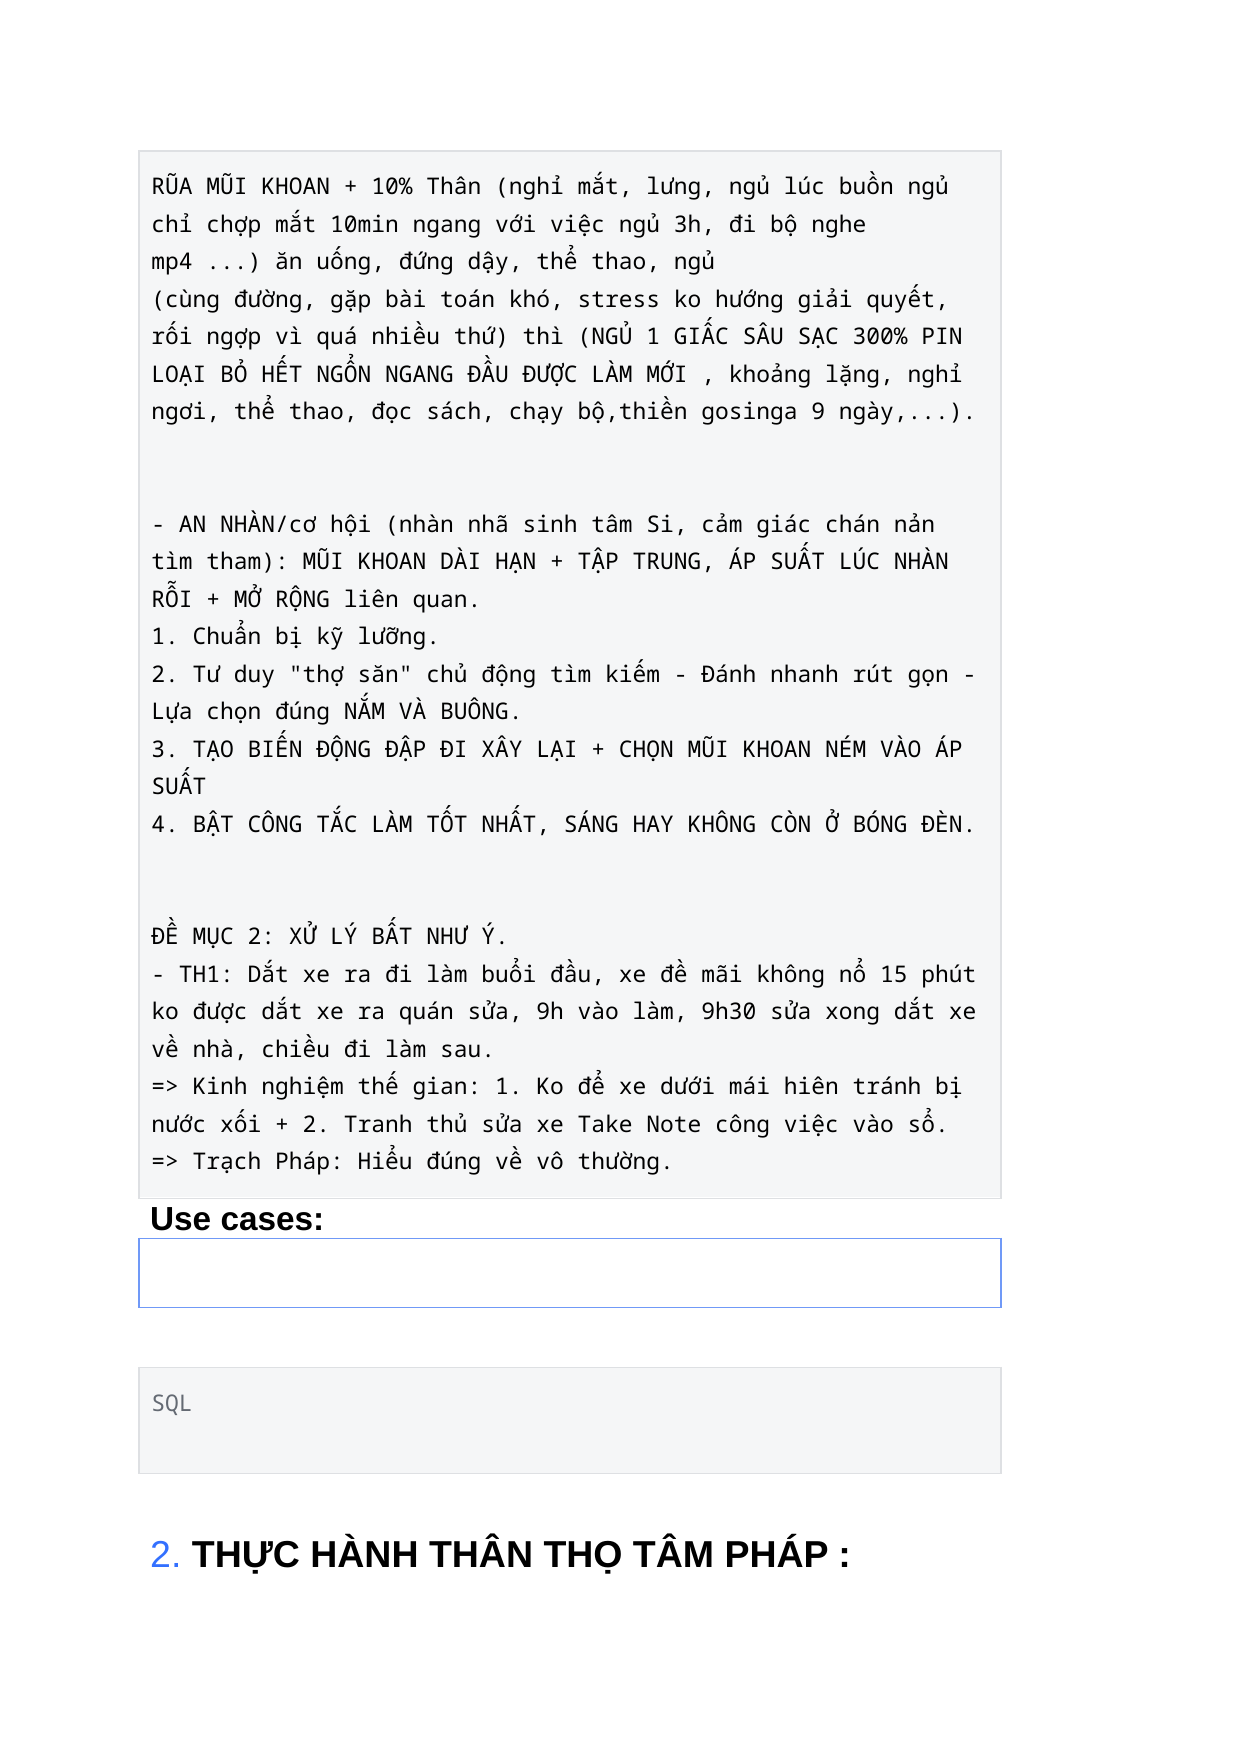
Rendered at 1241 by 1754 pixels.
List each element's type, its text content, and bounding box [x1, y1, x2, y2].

table_header [140, 1239, 1000, 1307]
table_header SQL [140, 1368, 1000, 1473]
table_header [140, 152, 1000, 1197]
